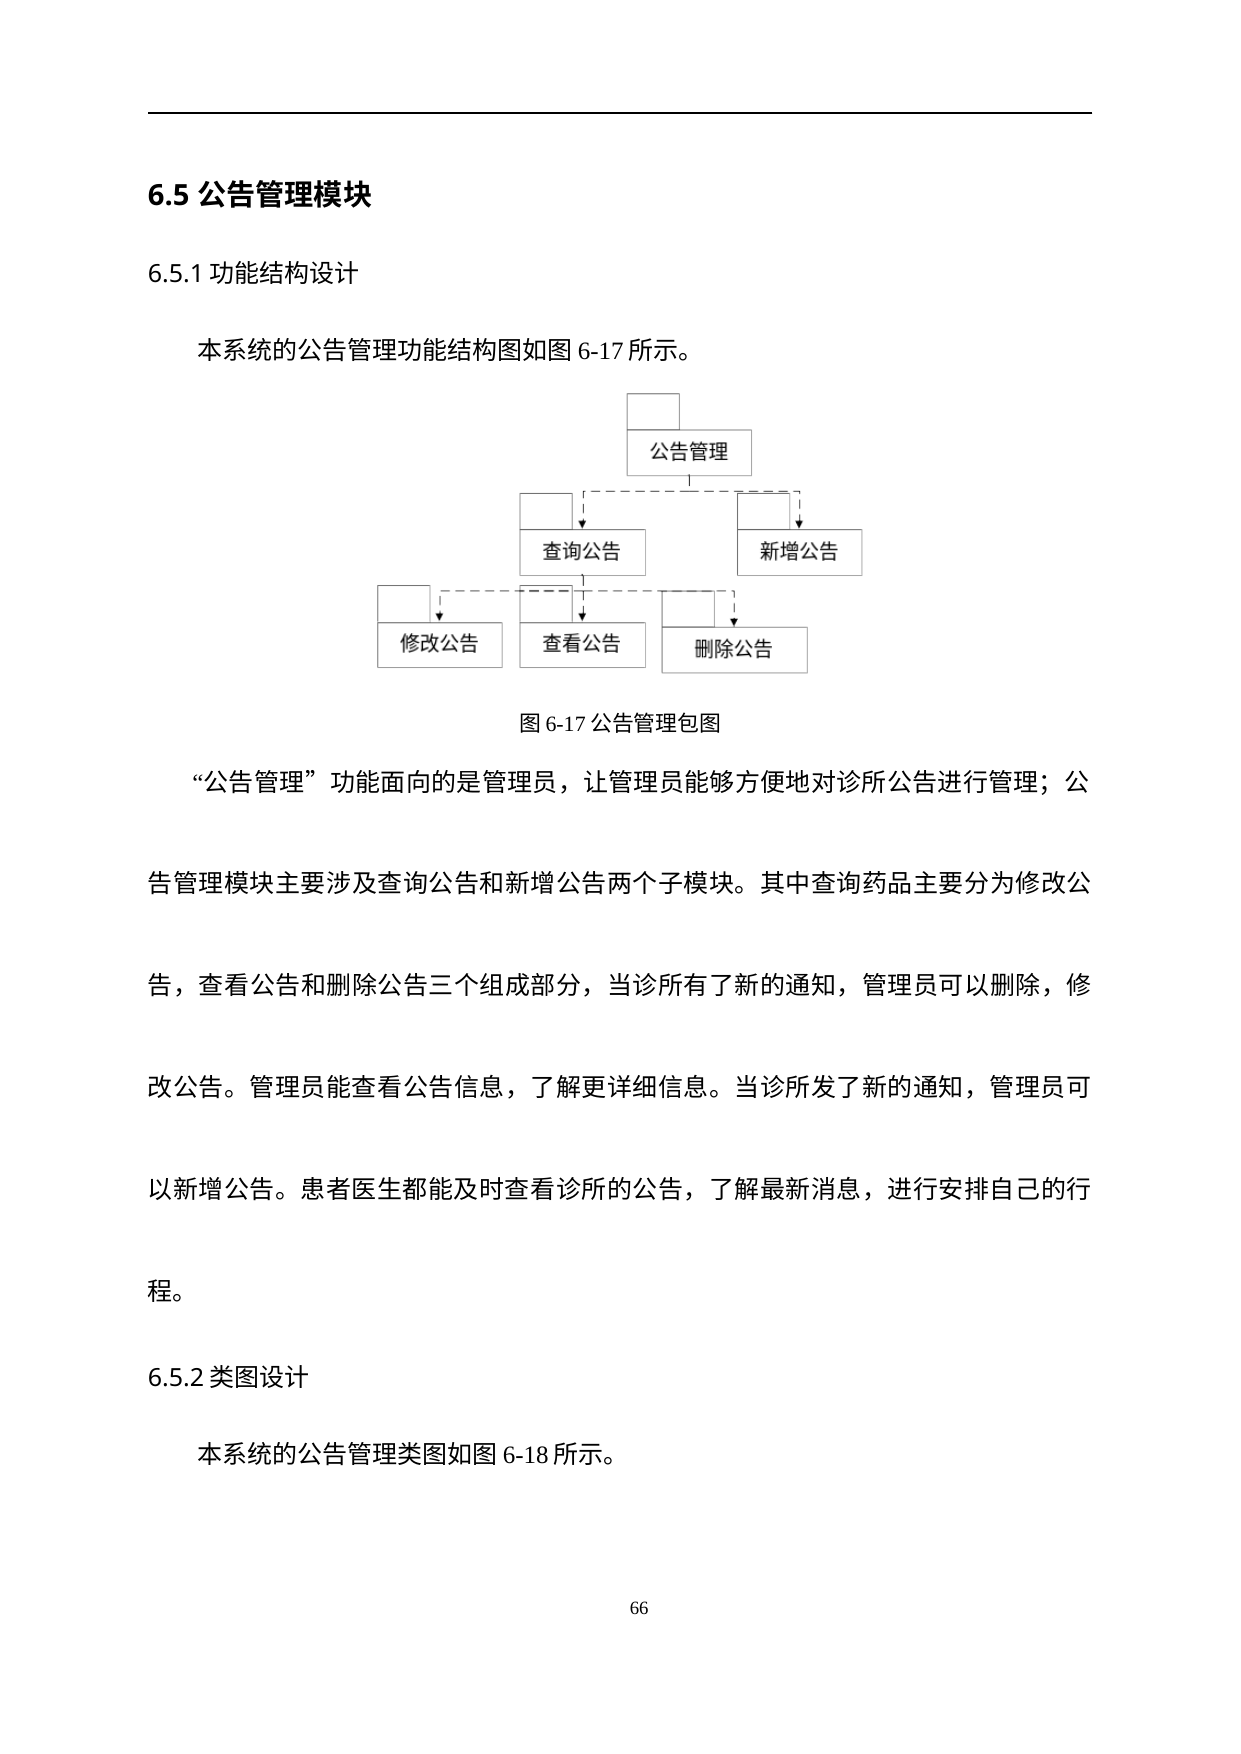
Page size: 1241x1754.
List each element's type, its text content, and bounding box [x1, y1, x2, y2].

subtitle 6.5.2类图设计 [148, 1342, 1092, 1409]
subtitle 6.5 公告管理模块 [148, 159, 1092, 227]
text 本系统的公告管理类图如图6-18所示。 [148, 1419, 1092, 1487]
text 图6-17公告管理包图 [148, 704, 1092, 738]
text “公告管理”功能面向的是管理员，让管理员能够方便地对诊所公告进行管理；公告管理模块主要涉及查询公告和新增公告两个子模块。其中查询药品主要分为修改公告，查看公告和删除公告三个组成部分，当诊所有了新的通知，管理员可以删除，修改公告。管理员能查看公告信息，了解更详细信息。当诊所发了新的通知，管理员可以新增公告。患者医生都能及时查看诊所的公告，了解最新消息，进行安排自己的行程。 [148, 746, 1092, 1323]
subtitle 6.5.1功能结构设计 [148, 238, 1092, 306]
text 本系统的公告管理功能结构图如图6-17所示。 [148, 314, 1092, 382]
